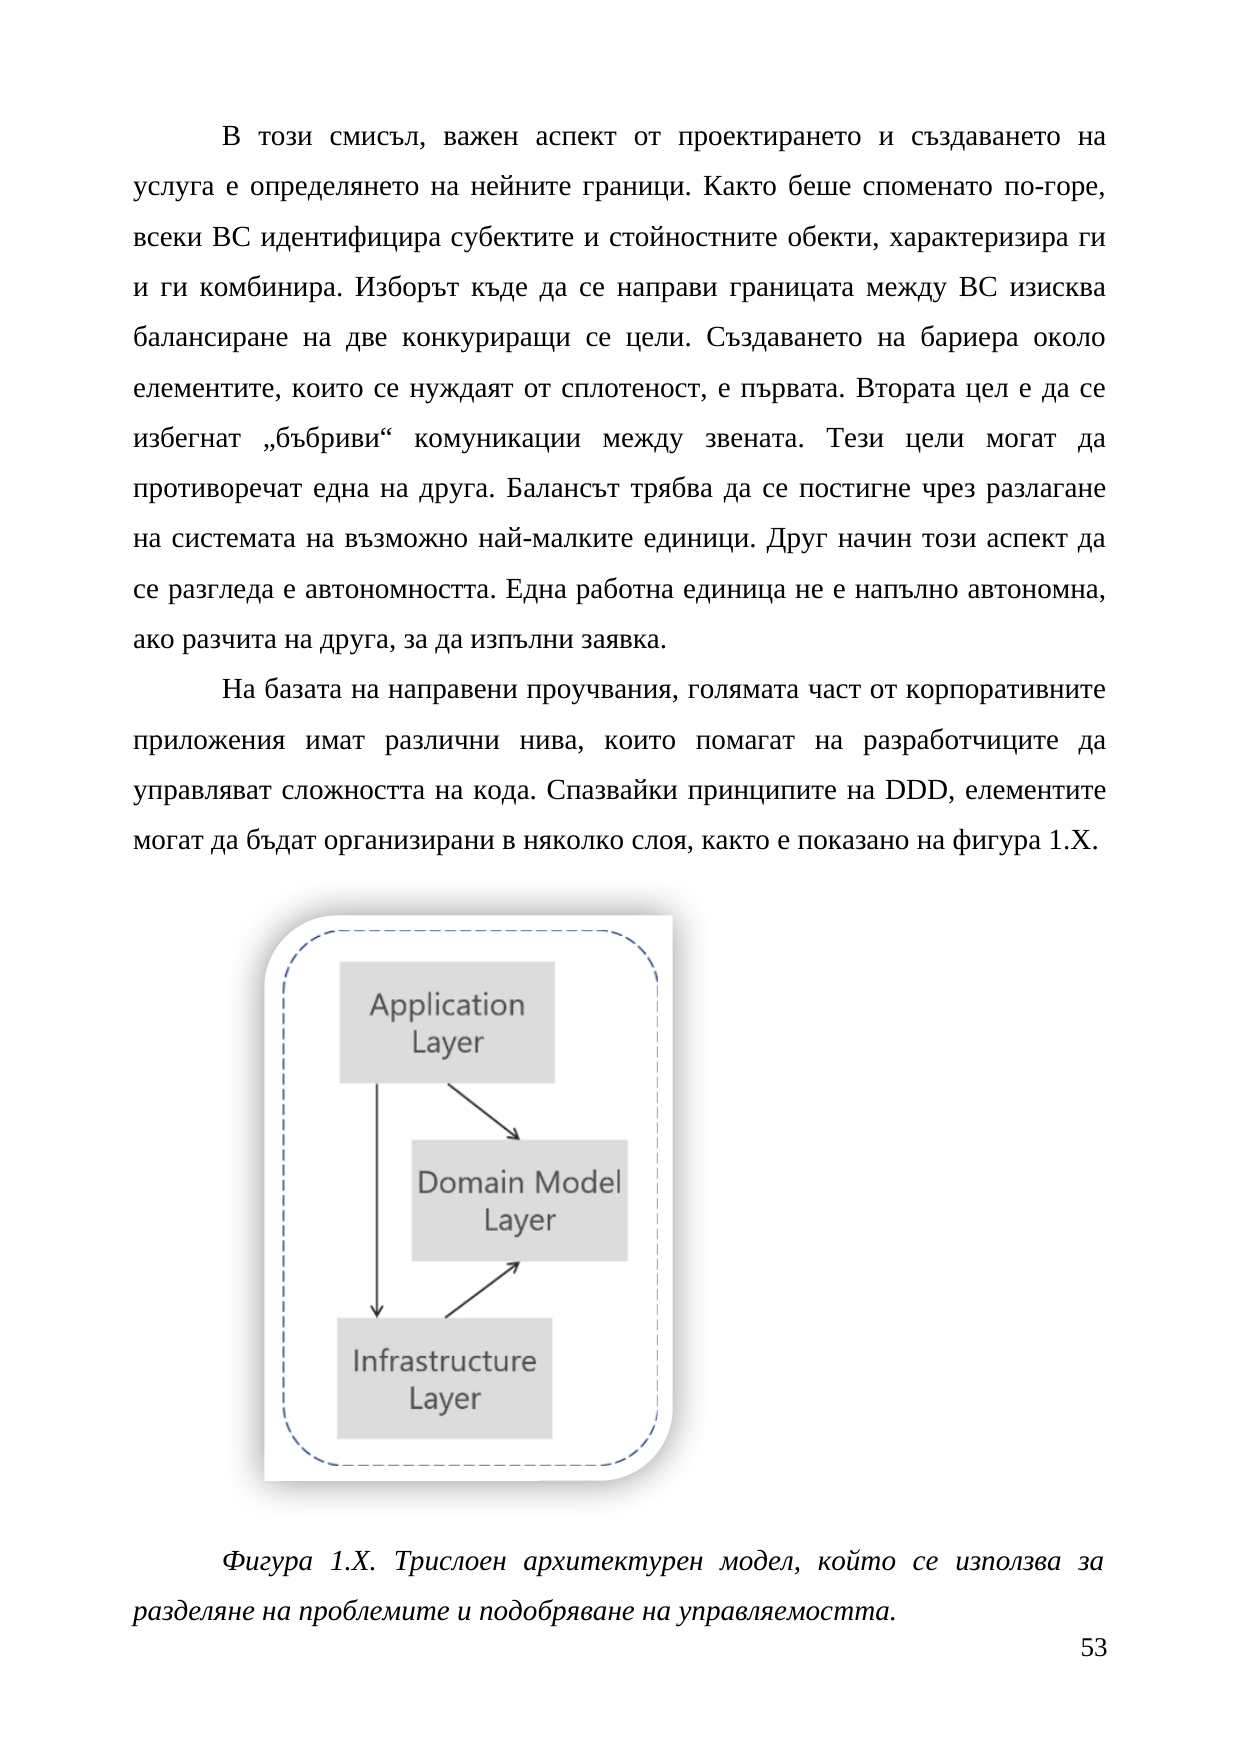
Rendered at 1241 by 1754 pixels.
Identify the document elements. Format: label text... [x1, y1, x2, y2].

text В този смисъл, важен аспект от проектирането и създаването на услуга е определянето на нейните граници. Както беше споменато по-горе, всеки BC идентифицира субектите и стойностните обекти, характеризира ги и ги комбинира. Изборът къде да се направи границата между BC изисква балансиране на две конкуриращи се цели. Създаването на бариера около елементите, които се нуждаят от сплотеност, е първата. Втората цел е да се избегнат „бъбриви“ комуникации между звената. Тези цели могат да противоречат една на друга. Балансът трябва да се постигне чрез разлагане на системата на възможно най-малките единици. Друг начин този аспект да се разгледа е автономността. Една работна единица не е напълно автономна, ако разчита на друга, за да изпълни заявка. [133, 118, 1107, 655]
text На базата на направени проучвания, голямата част от корпоративните приложения имат различни нива, които помагат на разработчиците да управляват сложността на кода. Спазвайки принципите на DDD, елементите могат да бъдат организирани в няколко слоя, както е показано на фигура 1.Х. [133, 672, 1107, 856]
text Фигура 1.Х. Трислоен архитектурен модел, който се използва за разделяне на проблемите и подобряване на управляемостта. [133, 1543, 1107, 1627]
picture [279, 931, 658, 1466]
